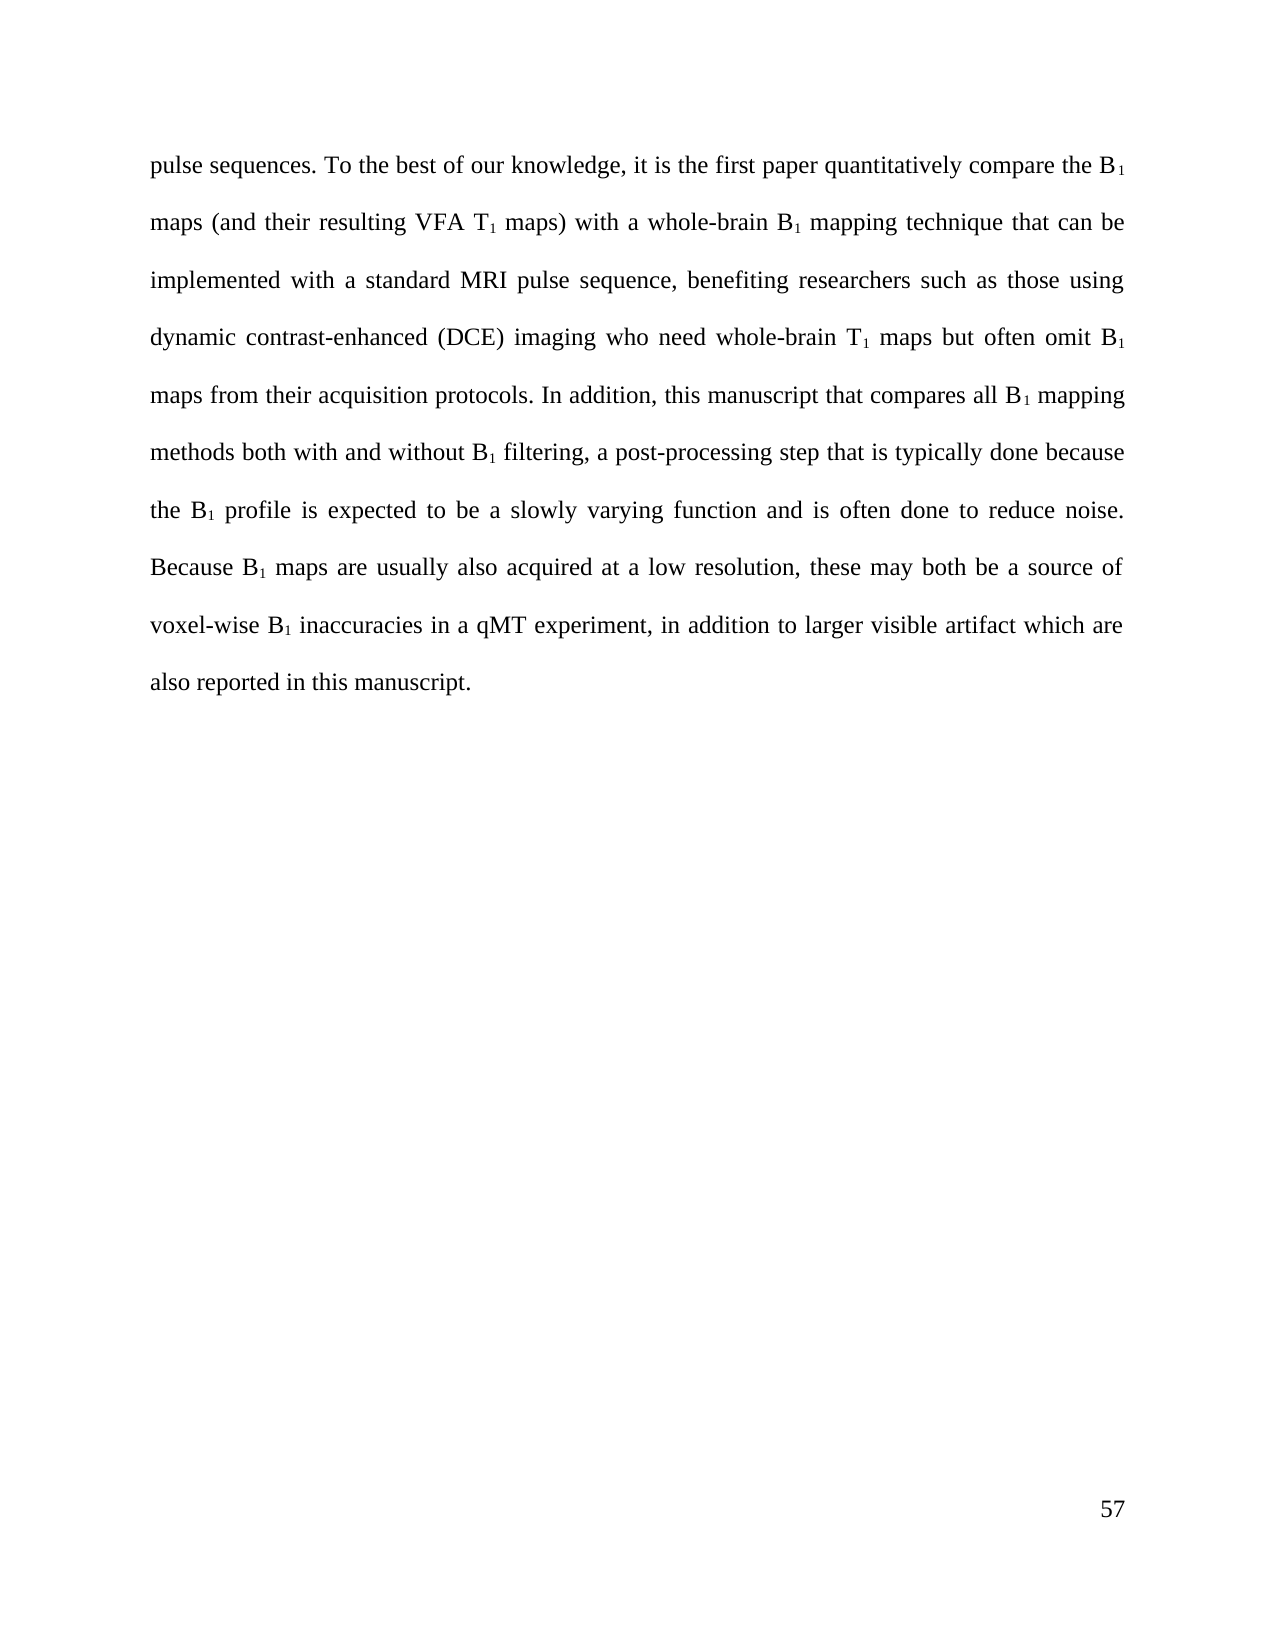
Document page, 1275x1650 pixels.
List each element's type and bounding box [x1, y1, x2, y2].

text [150, 150, 1125, 696]
